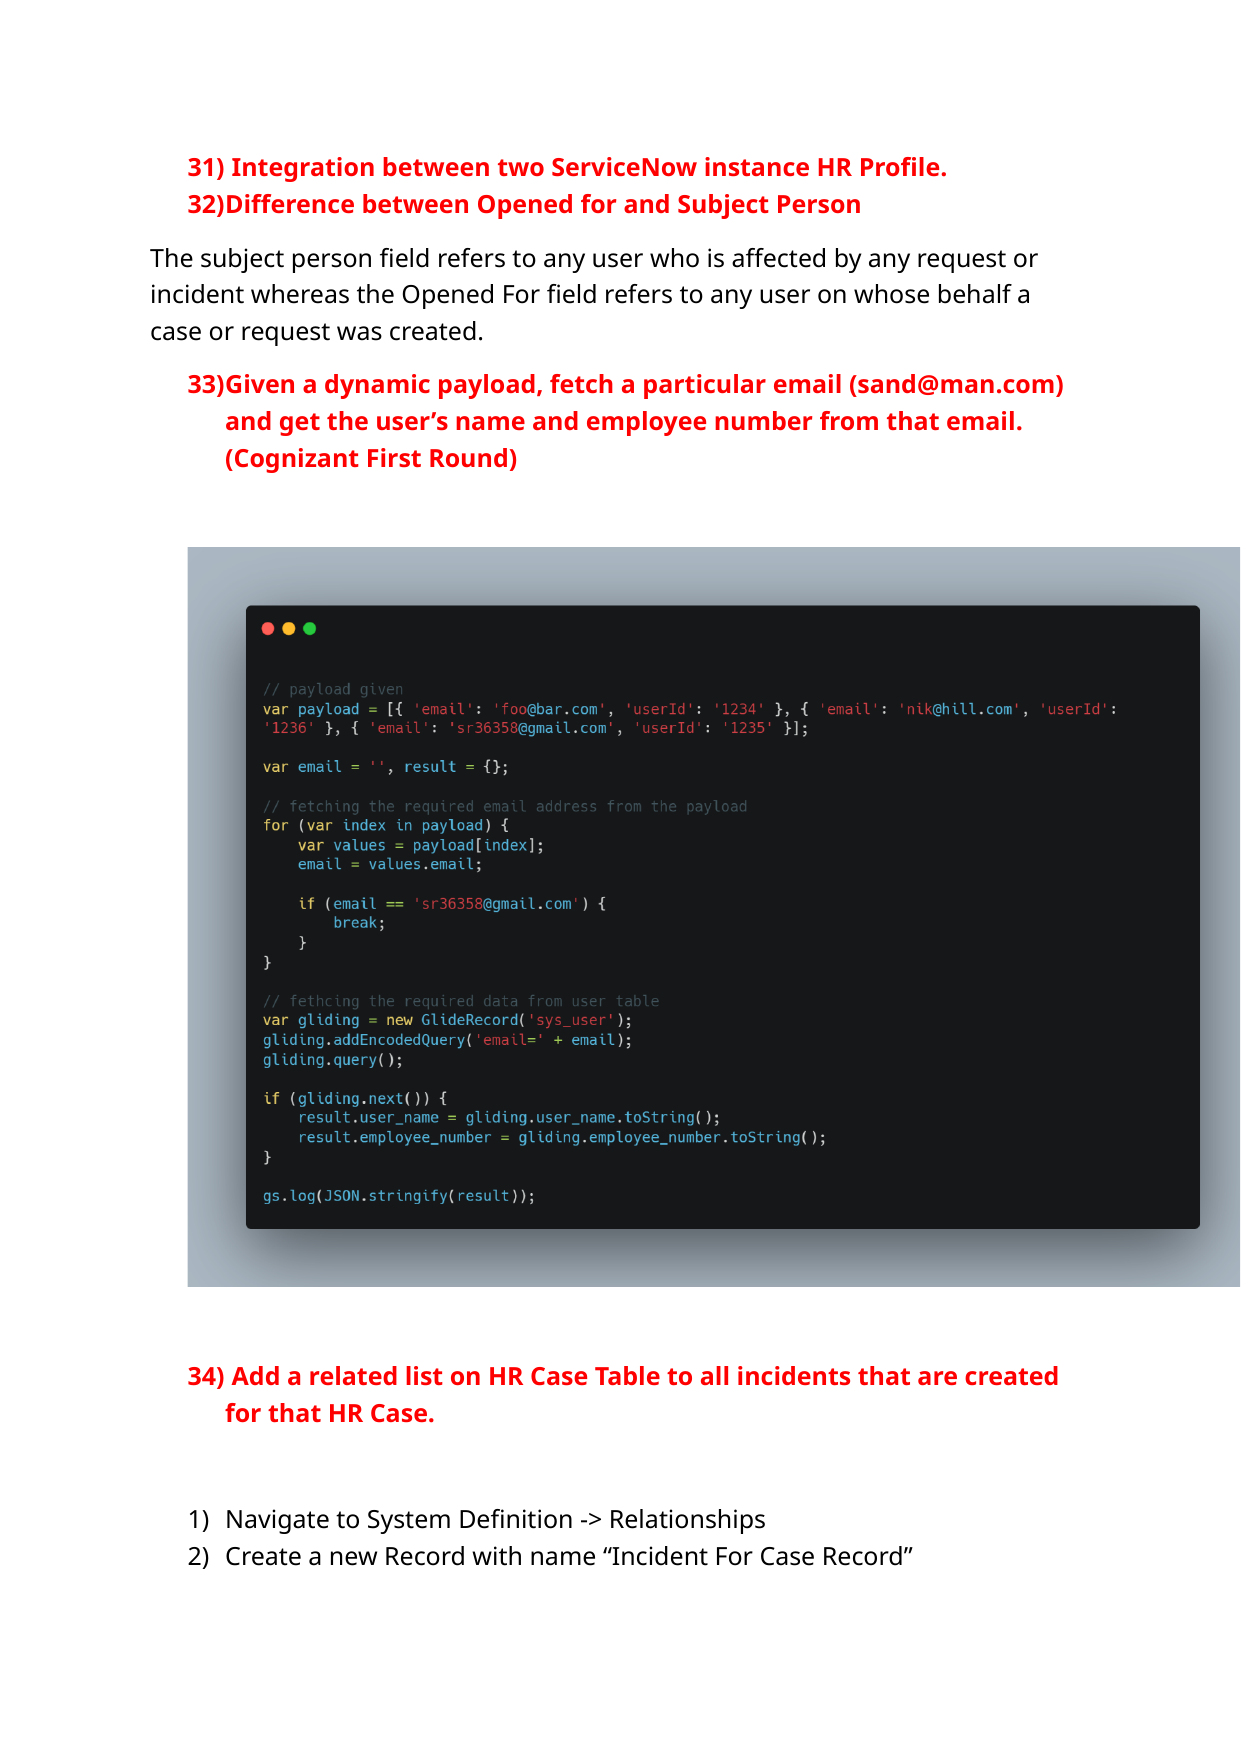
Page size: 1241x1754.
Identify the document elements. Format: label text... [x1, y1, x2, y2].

list Integration between two ServiceNow instance HR Profile. [187, 150, 1090, 184]
list Add a related list on HR Case Table to all incidents that are created for that HR Case. [187, 1358, 1090, 1429]
text The subject person field refers to any user who is affected by any request or incident whereas the Opened For field refers to any user on whose behalf a case or request was created. [150, 240, 1090, 348]
list Difference between Opened for and Subject Person [187, 187, 1090, 221]
list Given a dynamic payload, fetch a particular email (sand@man.com) and get the user’s name and employee number from that email. (Cognizant First Round) [187, 367, 1090, 475]
list Create a new Record with name “Incident For Case Record” [187, 1539, 1090, 1573]
picture [187, 547, 1241, 1287]
list Navigate to System Definition -> Relationships [187, 1502, 1090, 1536]
